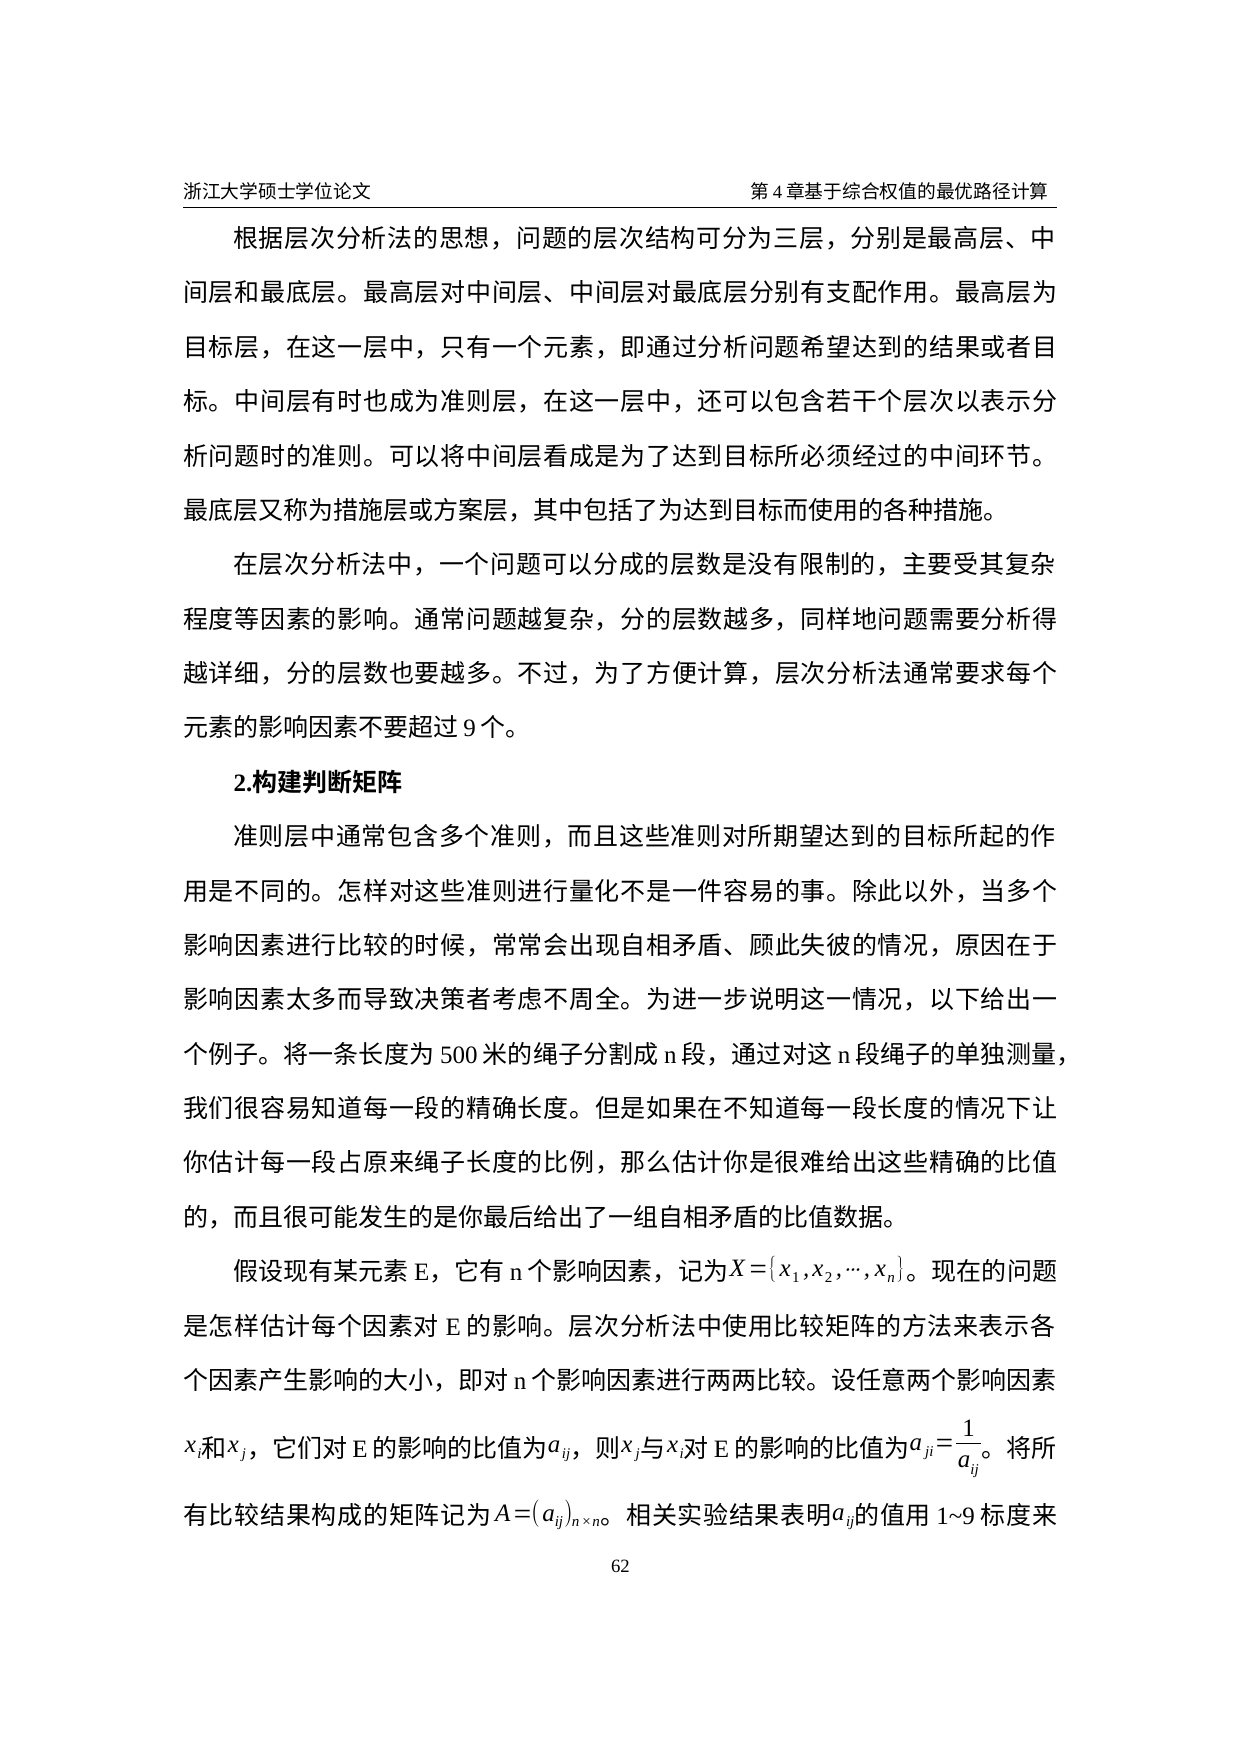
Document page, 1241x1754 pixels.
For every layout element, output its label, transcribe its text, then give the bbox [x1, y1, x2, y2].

text 准则层中通常包含多个准则，而且这些准则对所期望达到的目标所起的作用是不同的。怎样对这些准则进行量化不是一件容易的事。除此以外，当多个影响因素进行比较的时候，常常会出现自相矛盾、顾此失彼的情况，原因在于影响因素太多而导致决策者考虑不周全。为进一步说明这一情况，以下给出一个例子。将一条长度为500米的绳子分割成n段，通过对这n段绳子的单独测量，我们很容易知道每一段的精确长度。但是如果在不知道每一段长度的情况下让你估计每一段占原来绳子长度的比例，那么估计你是很难给出这些精确的比值的，而且很可能发生的是你最后给出了一组自相矛盾的比值数据。 [183, 817, 1057, 1233]
text 根据层次分析法的思想，问题的层次结构可分为三层，分别是最高层、中间层和最底层。最高层对中间层、中间层对最底层分别有支配作用。最高层为目标层，在这一层中，只有一个元素，即通过分析问题希望达到的结果或者目标。中间层有时也成为准则层，在这一层中，还可以包含若干个层次以表示分析问题时的准则。可以将中间层看成是为了达到目标所必须经过的中间环节。最底层又称为措施层或方案层，其中包括了为达到目标而使用的各种措施。 [183, 218, 1057, 527]
text 2.构建判断矩阵 [183, 762, 1057, 798]
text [183, 1252, 1057, 1532]
text 在层次分析法中，一个问题可以分成的层数是没有限制的，主要受其复杂程度等因素的影响。通常问题越复杂，分的层数越多，同样地问题需要分析得越详细，分的层数也要越多。不过，为了方便计算，层次分析法通常要求每个元素的影响因素不要超过9个。 [183, 545, 1057, 744]
